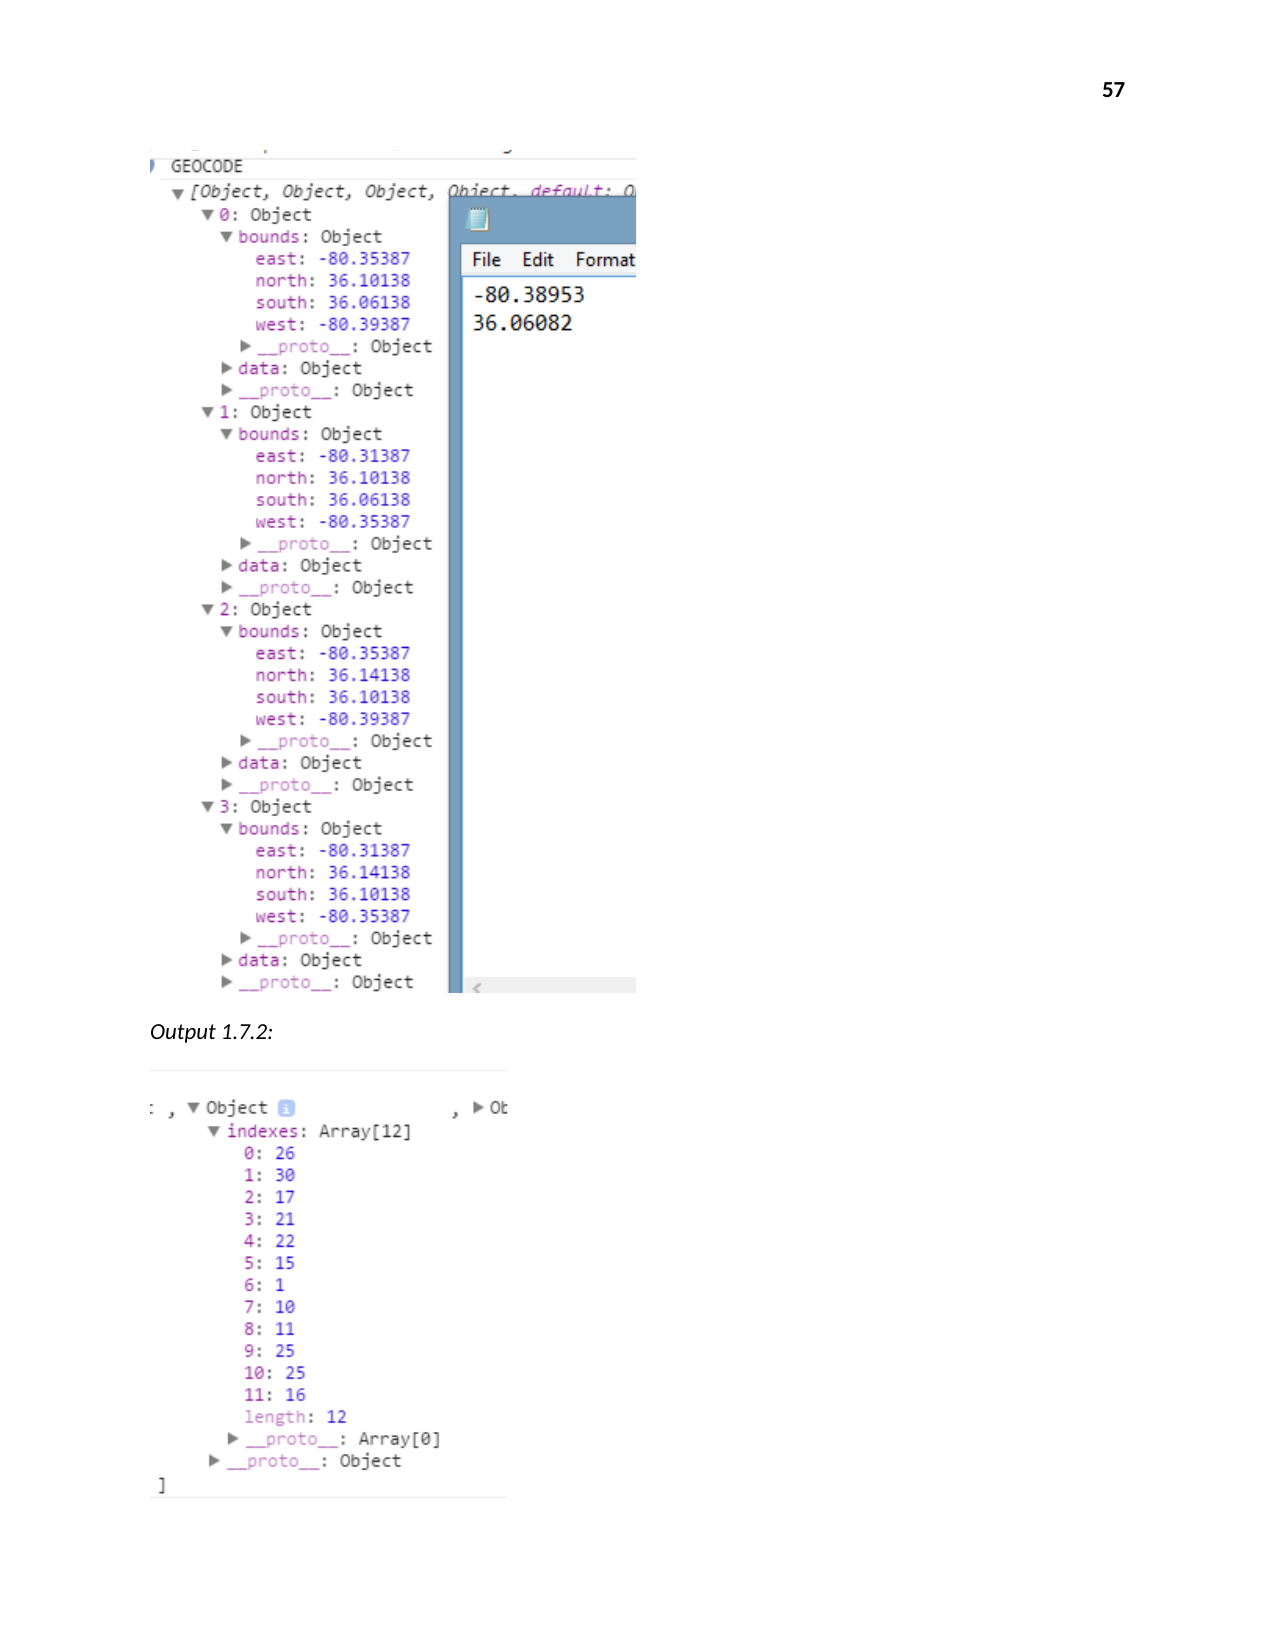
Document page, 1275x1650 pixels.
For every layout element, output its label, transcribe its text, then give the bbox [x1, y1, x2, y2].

picture [150, 150, 637, 993]
text Output 1.7.2: [150, 1017, 1125, 1045]
picture [150, 1070, 508, 1500]
